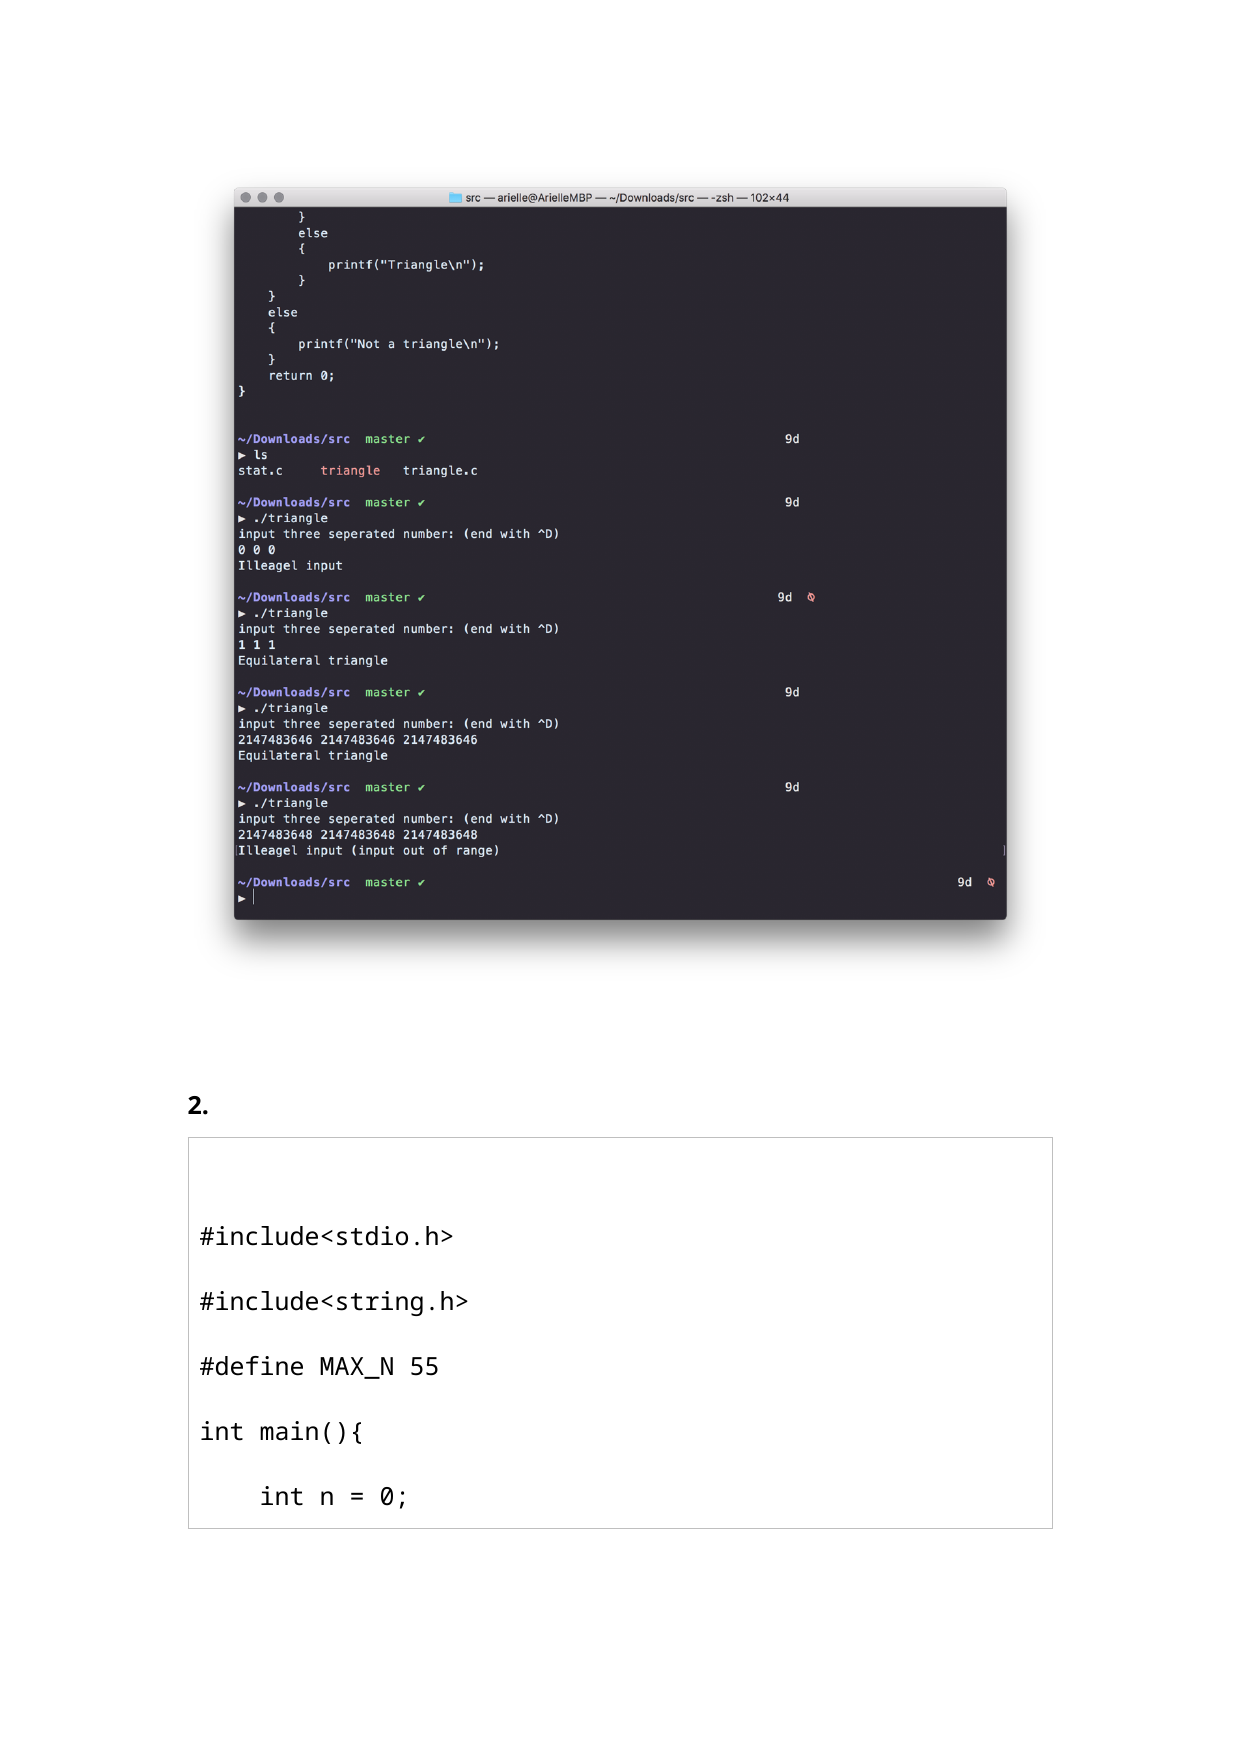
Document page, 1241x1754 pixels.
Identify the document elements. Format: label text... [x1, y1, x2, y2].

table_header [189, 1138, 1052, 1528]
text 2. [187, 1072, 1053, 1137]
picture [187, 162, 1053, 986]
